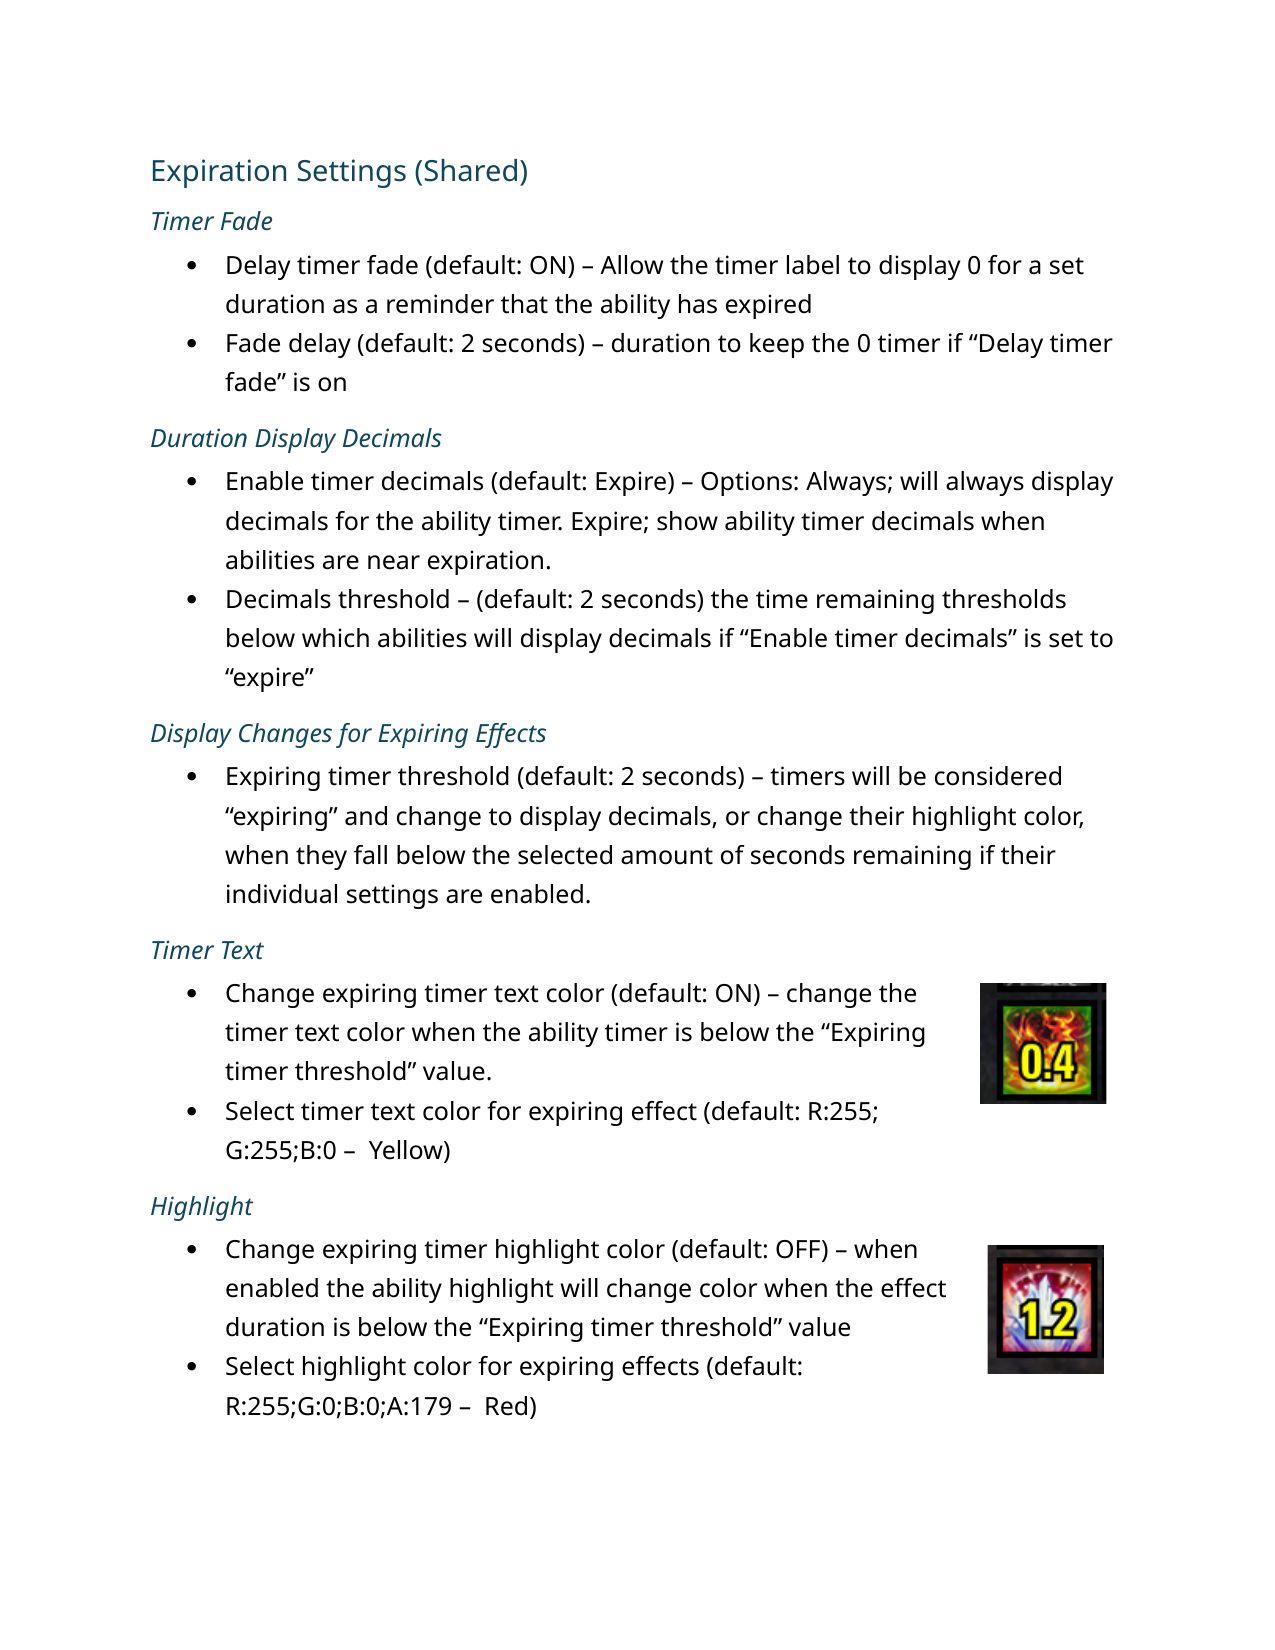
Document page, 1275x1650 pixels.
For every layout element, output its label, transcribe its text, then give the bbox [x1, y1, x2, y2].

subtitle Timer Fade [150, 204, 1125, 238]
picture [987, 1245, 1104, 1374]
subtitle Timer Text [150, 932, 1125, 966]
list Change expiring timer text color (default: ON) – change the timer text color when the ability timer is below the “Expiring timer threshold” value. [187, 976, 1125, 1088]
list Expiring timer threshold (default: 2 seconds) – timers will be considered “expiring” and change to display decimals, or change their highlight color, when they fall below the selected amount of seconds remaining if their individual settings are enabled. [187, 759, 1125, 911]
list Fade delay (default: 2 seconds) – duration to keep the 0 timer if “Delay timer fade” is on [187, 326, 1125, 399]
list Select timer text color for expiring effect (default: R:255; G:255;B:0 – Yellow) [187, 1093, 1125, 1166]
subtitle Display Changes for Expiring Effects [150, 716, 1125, 750]
subtitle Duration Display Decimals [150, 421, 1125, 455]
list Enable timer decimals (default: Expire) – Options: Always; will always display decimals for the ability timer. Expire; show ability timer decimals when abilities are near expiration. [187, 464, 1125, 576]
list Delay timer fade (default: ON) – Allow the timer label to display 0 for a set duration as a reminder that the ability has expired [187, 247, 1125, 321]
list Change expiring timer highlight color (default: OFF) – when enabled the ability highlight will change color when the effect duration is below the “Expiring timer threshold” value [187, 1231, 1125, 1344]
subtitle Highlight [150, 1188, 1125, 1222]
list Select highlight color for expiring effects (default: R:255;G:0;B:0;A:179 – Red) [187, 1349, 1125, 1422]
picture [980, 983, 1107, 1104]
subtitle Expiration Settings (Shared) [150, 150, 1125, 190]
list Decimals threshold – (default: 2 seconds) the time remaining thresholds below which abilities will display decimals if “Enable timer decimals” is set to “expire” [187, 581, 1125, 694]
